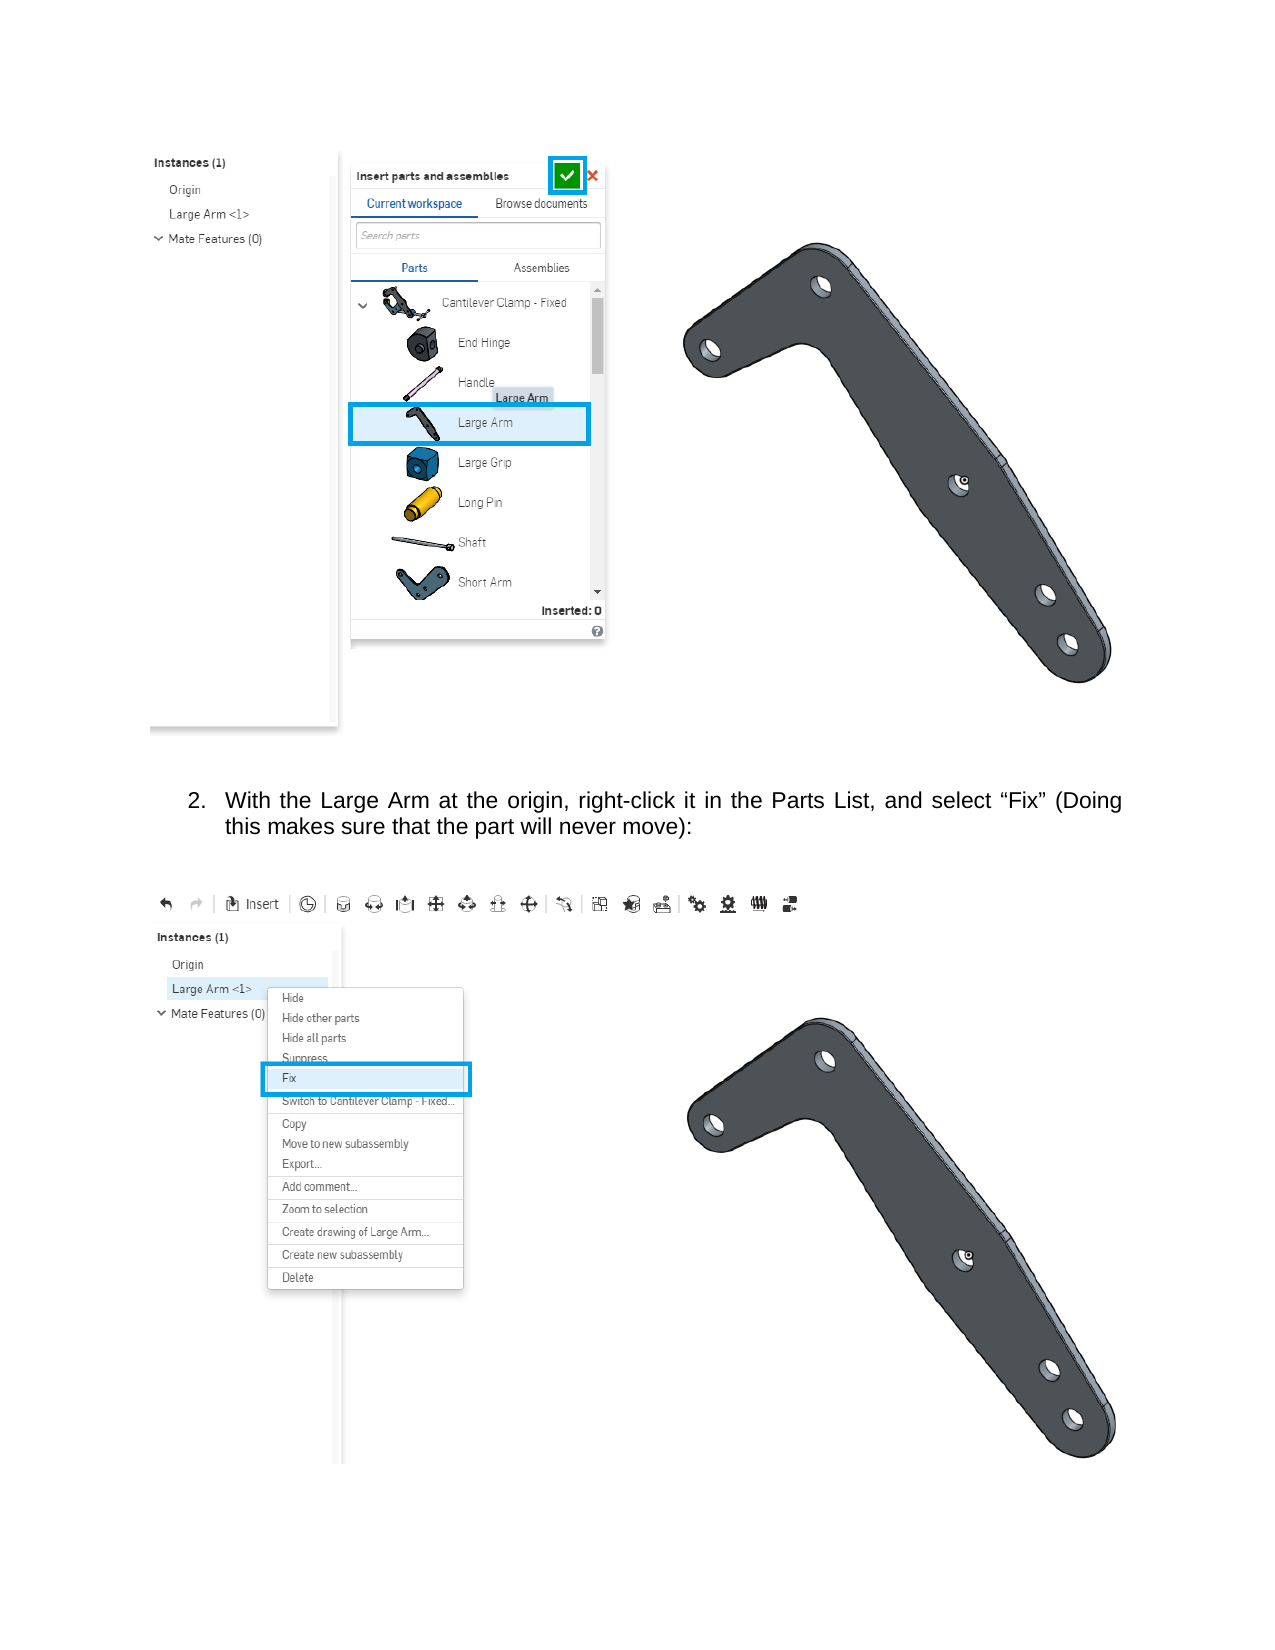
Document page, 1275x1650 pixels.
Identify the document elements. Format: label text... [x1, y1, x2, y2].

picture [150, 150, 1125, 736]
list With the Large Arm at the origin, right-click it in the Parts List, and select “Fix” (Doing this makes sure that the part will never move): [187, 787, 1125, 839]
picture [150, 890, 1125, 1464]
